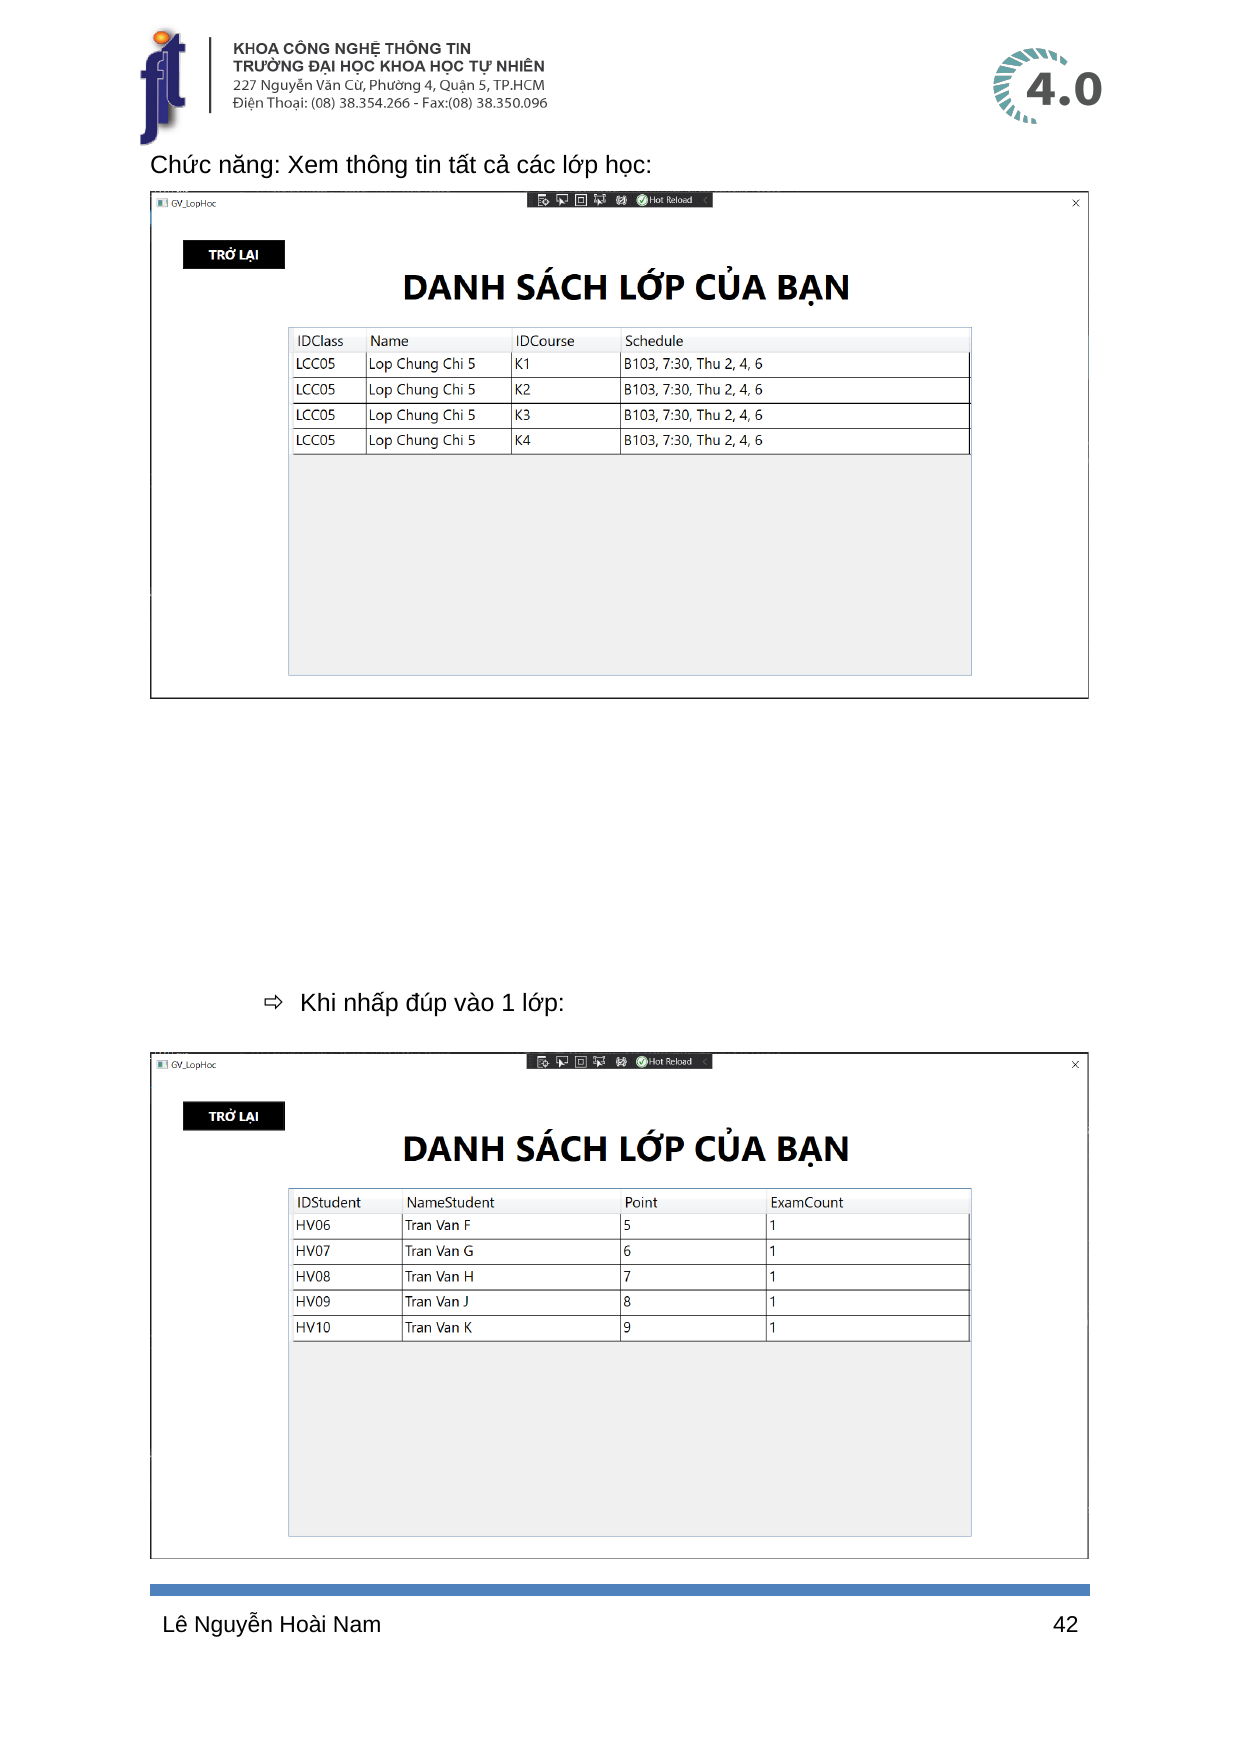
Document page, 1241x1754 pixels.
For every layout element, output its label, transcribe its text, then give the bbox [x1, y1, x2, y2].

picture [150, 191, 1089, 699]
list Khi nhấp đúp vào 1 lớp: [262, 988, 1090, 1017]
picture [150, 1052, 1089, 1559]
picture [117, 21, 580, 167]
picture [985, 41, 1108, 127]
